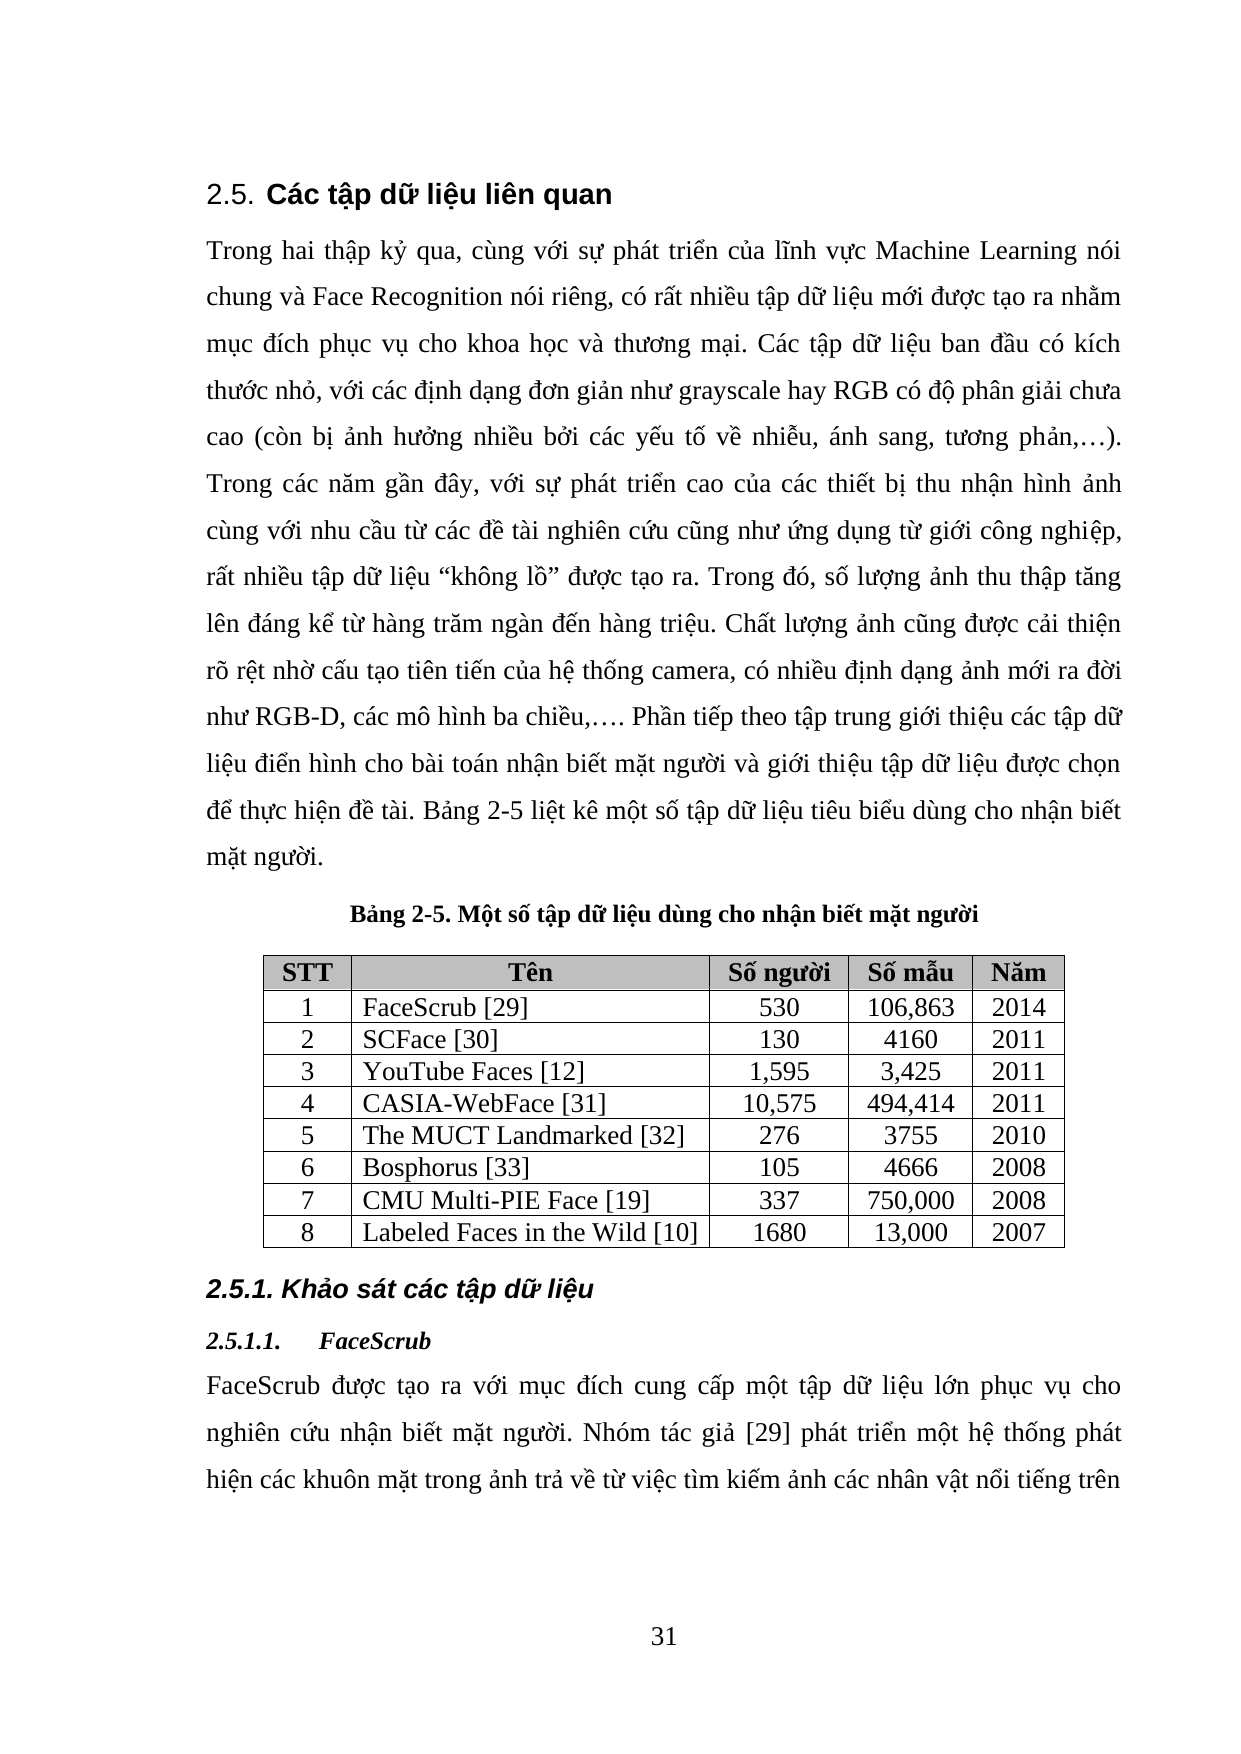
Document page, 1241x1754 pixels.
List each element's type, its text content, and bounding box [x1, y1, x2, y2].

table_cell CMU Multi-PIE Face [352, 1184, 709, 1215]
table_cell 6 [264, 1152, 351, 1183]
table_cell 2014 [973, 991, 1064, 1022]
table_cell 3 [264, 1055, 351, 1086]
table_cell 337 [710, 1184, 848, 1215]
table_cell 3755 [849, 1119, 972, 1151]
table_cell SCFace [352, 1023, 709, 1054]
table_cell 130 [710, 1023, 848, 1054]
table_cell 105 [710, 1152, 848, 1183]
table_header Năm [973, 956, 1064, 989]
table_cell 4160 [849, 1023, 972, 1054]
table_cell 13,000 [849, 1216, 972, 1247]
table_cell 7 [264, 1184, 351, 1215]
table_cell 1,595 [710, 1055, 848, 1086]
table_cell 2011 [973, 1023, 1064, 1054]
table_cell 2010 [973, 1119, 1064, 1151]
table_cell 2011 [973, 1087, 1064, 1118]
table_cell 2008 [973, 1184, 1064, 1215]
table_header STT [264, 956, 351, 989]
table_cell Bosphorus [352, 1152, 709, 1183]
subtitle Các tập dữ liệu liên quan [206, 177, 1122, 211]
table_cell 8 [264, 1216, 351, 1247]
table_cell The MUCT Landmarked [352, 1119, 709, 1151]
table_cell 2 [264, 1023, 351, 1054]
table_cell 494,414 [849, 1087, 972, 1118]
subtitle Khảo sát các tập dữ liệu [206, 1273, 1122, 1304]
table_cell 3,425 [849, 1055, 972, 1086]
table_cell 2007 [973, 1216, 1064, 1247]
table_cell FaceScrub [352, 991, 709, 1022]
table_header Số mẫu [849, 956, 972, 989]
table_cell 4 [264, 1087, 351, 1118]
text Bảng -. Một số tập dữ liệu dùng cho nhận biết mặt người [206, 899, 1122, 928]
table_cell 750,000 [849, 1184, 972, 1215]
table_cell 2008 [973, 1152, 1064, 1183]
table_cell 1680 [710, 1216, 848, 1247]
table_cell 106,863 [849, 991, 972, 1022]
table_cell YouTube Faces [352, 1055, 709, 1086]
table_cell 2011 [973, 1055, 1064, 1086]
table_cell 10,575 [710, 1087, 848, 1118]
table_cell CASIA-WebFace [352, 1087, 709, 1118]
subtitle FaceScrub [206, 1326, 1122, 1355]
table_cell 5 [264, 1119, 351, 1151]
table_cell Labeled Faces in the Wild [352, 1216, 709, 1247]
table_header Tên [352, 956, 709, 989]
table_cell 1 [264, 991, 351, 1022]
table_cell 530 [710, 991, 848, 1022]
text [206, 1369, 1122, 1494]
table_cell 4666 [849, 1152, 972, 1183]
table_header Số người [710, 956, 848, 989]
table_cell 276 [710, 1119, 848, 1151]
